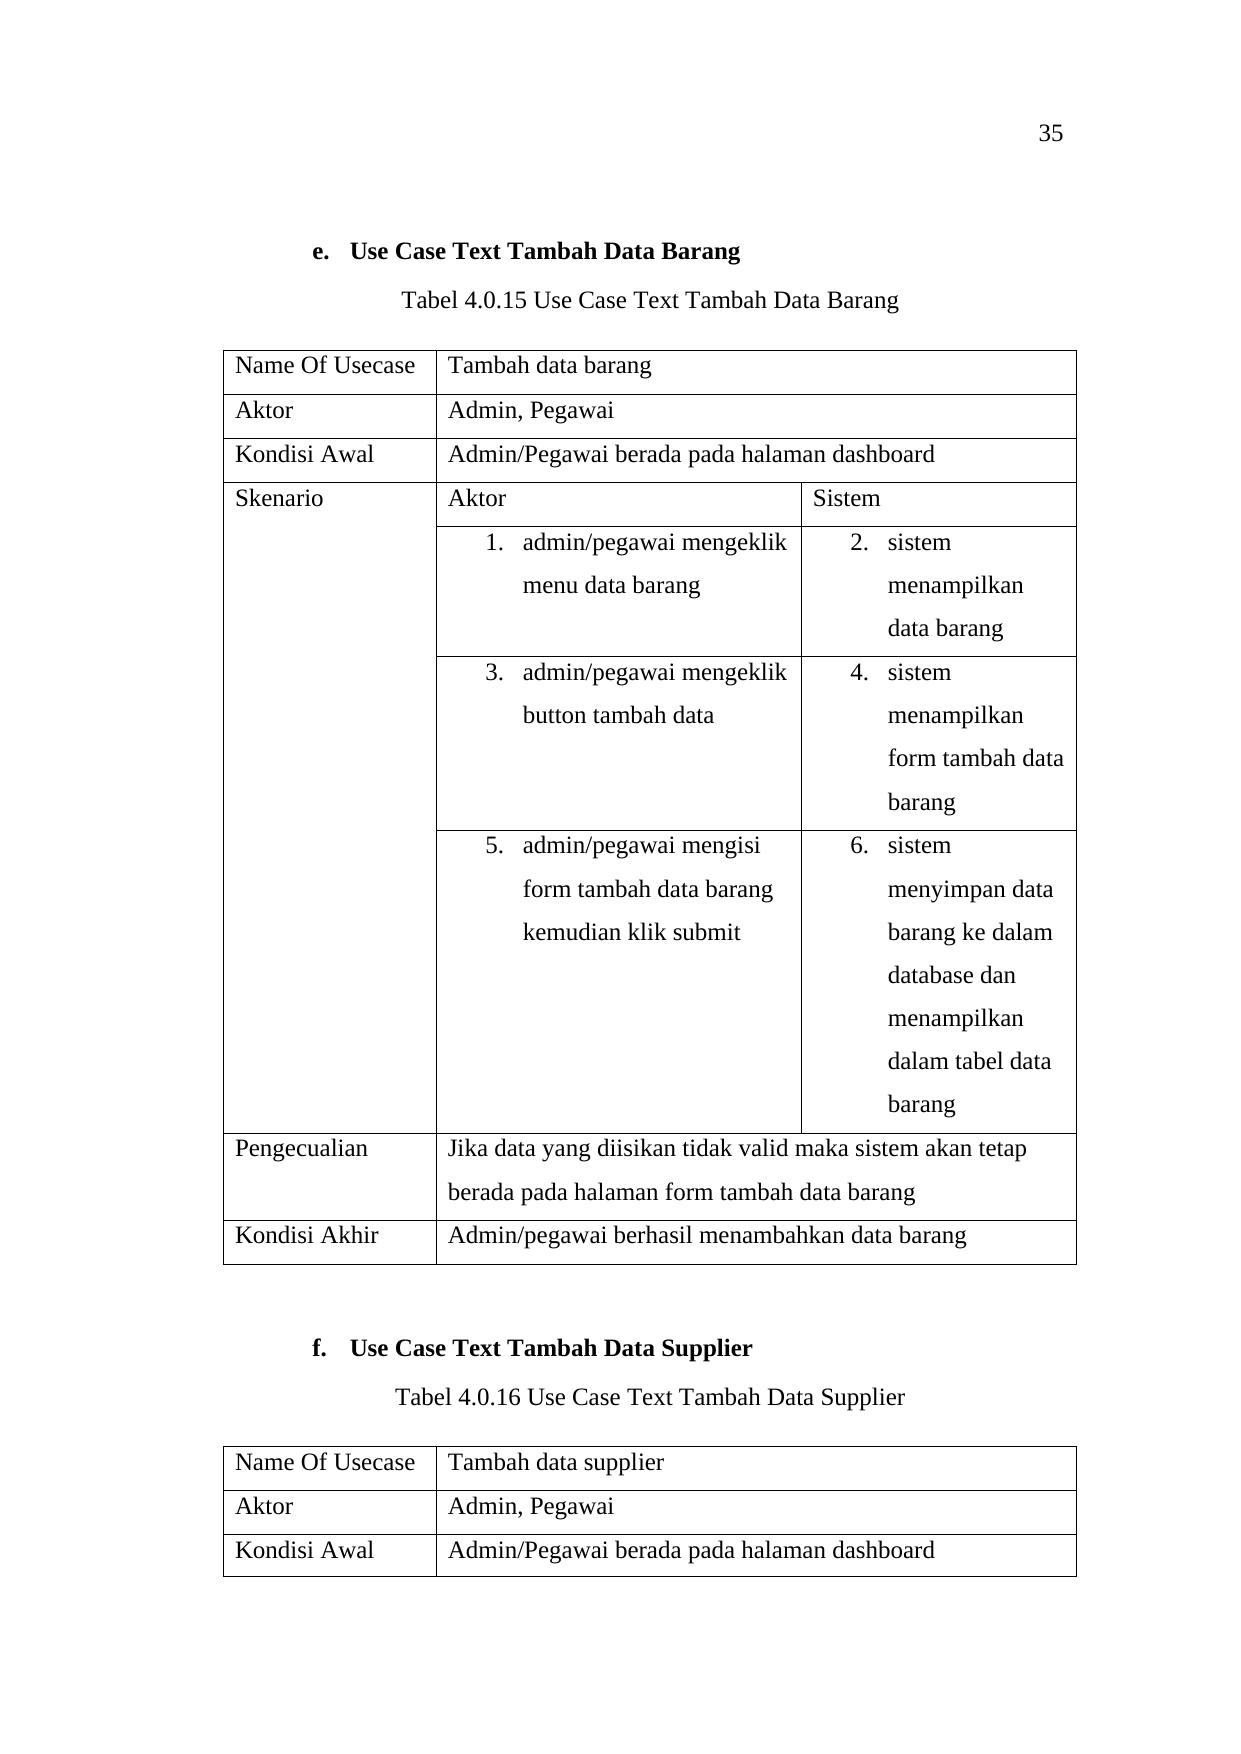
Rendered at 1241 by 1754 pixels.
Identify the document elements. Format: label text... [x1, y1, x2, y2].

table_header Name Of Usecase [224, 351, 436, 394]
table_cell Admin, Pegawai [437, 395, 1076, 438]
table_cell Skenario [224, 483, 436, 1132]
table_cell Sistem [802, 483, 1076, 526]
table_cell Admin/Pegawai berada pada halaman dashboard [437, 439, 1076, 482]
table_cell Kondisi Akhir [224, 1221, 436, 1264]
table_cell Kondisi Awal [224, 439, 436, 482]
table_cell admin/pegawai mengeklik menu data barang [437, 527, 801, 656]
table_cell admin/pegawai mengisi form tambah data barang kemudian klik submit [437, 831, 801, 1132]
table_cell Pengecualian [224, 1134, 436, 1219]
table_cell Admin/pegawai berhasil menambahkan data barang [437, 1221, 1076, 1264]
table_cell Aktor [437, 483, 801, 526]
table_header Tambah data supplier [437, 1447, 1076, 1490]
table_cell Admin, Pegawai [437, 1491, 1076, 1534]
table_cell sistem menampilkan form tambah data barang [802, 657, 1076, 829]
table_header Name Of Usecase [224, 1447, 436, 1490]
table_cell sistem menyimpan data barang ke dalam database dan menampilkan dalam tabel data barang [802, 831, 1076, 1132]
table_cell sistem menampilkan data barang [802, 527, 1076, 656]
table_cell Aktor [224, 395, 436, 438]
table_cell Kondisi Awal [224, 1535, 436, 1576]
table_cell Jika data yang diisikan tidak valid maka sistem akan tetap berada pada halaman form tambah data barang [437, 1134, 1076, 1219]
table_cell Aktor [224, 1491, 436, 1534]
table_cell admin/pegawai mengeklik button tambah data [437, 657, 801, 829]
subtitle Use Case Text Tambah Data Supplier [312, 1333, 1063, 1362]
subtitle Use Case Text Tambah Data Barang [312, 236, 1063, 265]
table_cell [437, 1535, 1076, 1576]
table_header Tambah data barang [437, 351, 1076, 394]
